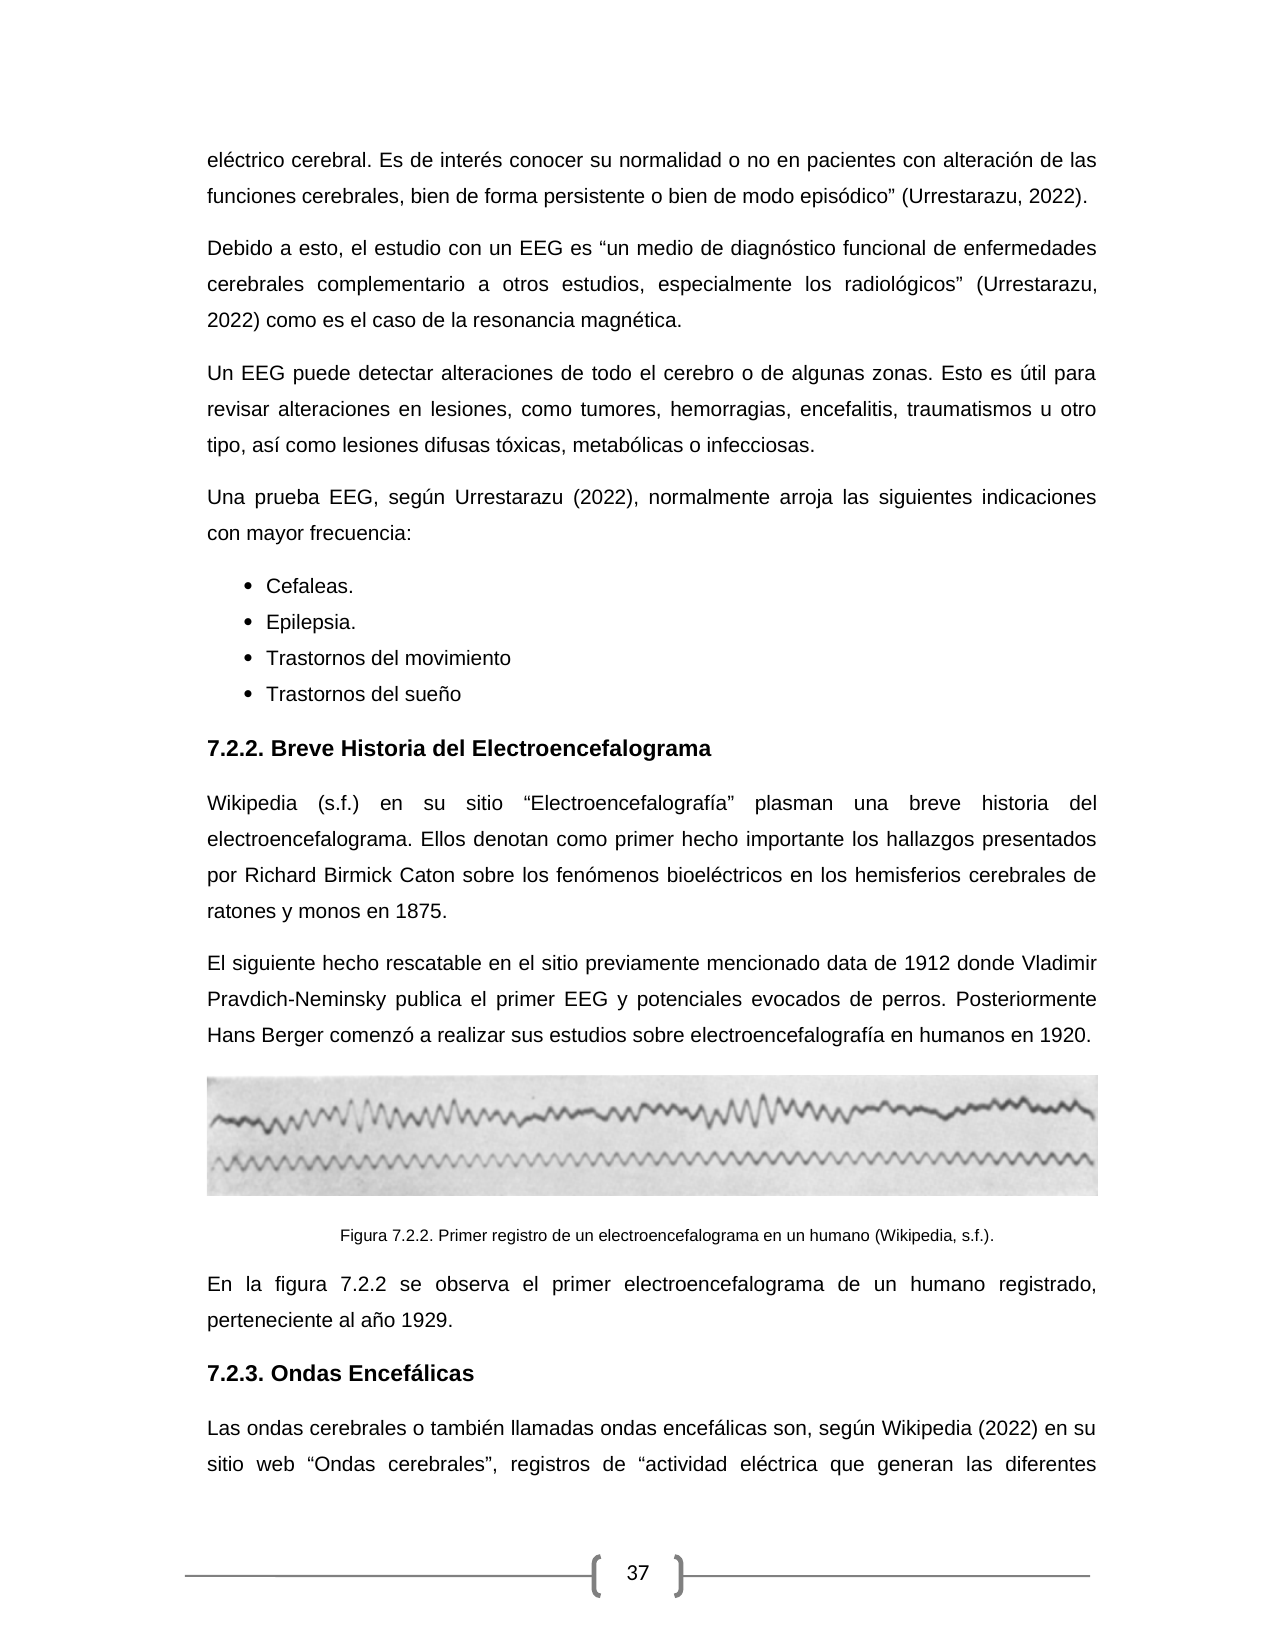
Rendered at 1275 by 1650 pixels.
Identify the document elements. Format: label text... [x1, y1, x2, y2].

text El siguiente hecho rescatable en el sitio previamente mencionado data de 1912 donde Vladimir Pravdich-Neminsky publica el primer EEG y potenciales evocados de perros. Posteriormente Hans Berger comenzó a realizar sus estudios sobre electroencefalografía en humanos en 1920. [207, 951, 1098, 1047]
text Figura 7.2.2. Primer registro de un electroencefalograma en un humano . [236, 1226, 1098, 1245]
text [207, 148, 1098, 207]
text 7.2.3. Ondas Encefálicas [207, 1360, 1098, 1386]
text Wikipedia (s.f.) en su sitio “Electroencefalografía” plasman una breve historia del electroencefalograma. Ellos denotan como primer hecho importante los hallazgos presentados por Richard Birmick Caton sobre los fenómenos bioeléctricos en los hemisferios cerebrales de ratones y monos en 1875. [207, 791, 1098, 922]
list Epilepsia. [244, 610, 1098, 634]
list Trastornos del movimiento [244, 646, 1098, 670]
picture [206, 1075, 1098, 1196]
list Cefaleas. [244, 574, 1098, 598]
text 7.2.2. Breve Historia del Electroencefalograma [207, 734, 1098, 761]
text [207, 1416, 1098, 1476]
text Debido a esto, el estudio con un EEG es “un medio de diagnóstico funcional de enfermedades cerebrales complementario a otros estudios, especialmente los radiológicos” como es el caso de la resonancia magnética. [207, 236, 1098, 332]
text Una prueba EEG, según Urrestarazu (2022), normalmente arroja las siguientes indicaciones con mayor frecuencia: [207, 485, 1098, 545]
text Un EEG puede detectar alteraciones de todo el cerebro o de algunas zonas. Esto es útil para revisar alteraciones en lesiones, como tumores, hemorragias, encefalitis, traumatismos u otro tipo, así como lesiones difusas tóxicas, metabólicas o infecciosas. [207, 361, 1098, 456]
list Trastornos del sueño [244, 682, 1098, 706]
text En la figura 7.2.2 se observa el primer electroencefalograma de un humano registrado, perteneciente al año 1929. [207, 1272, 1098, 1331]
